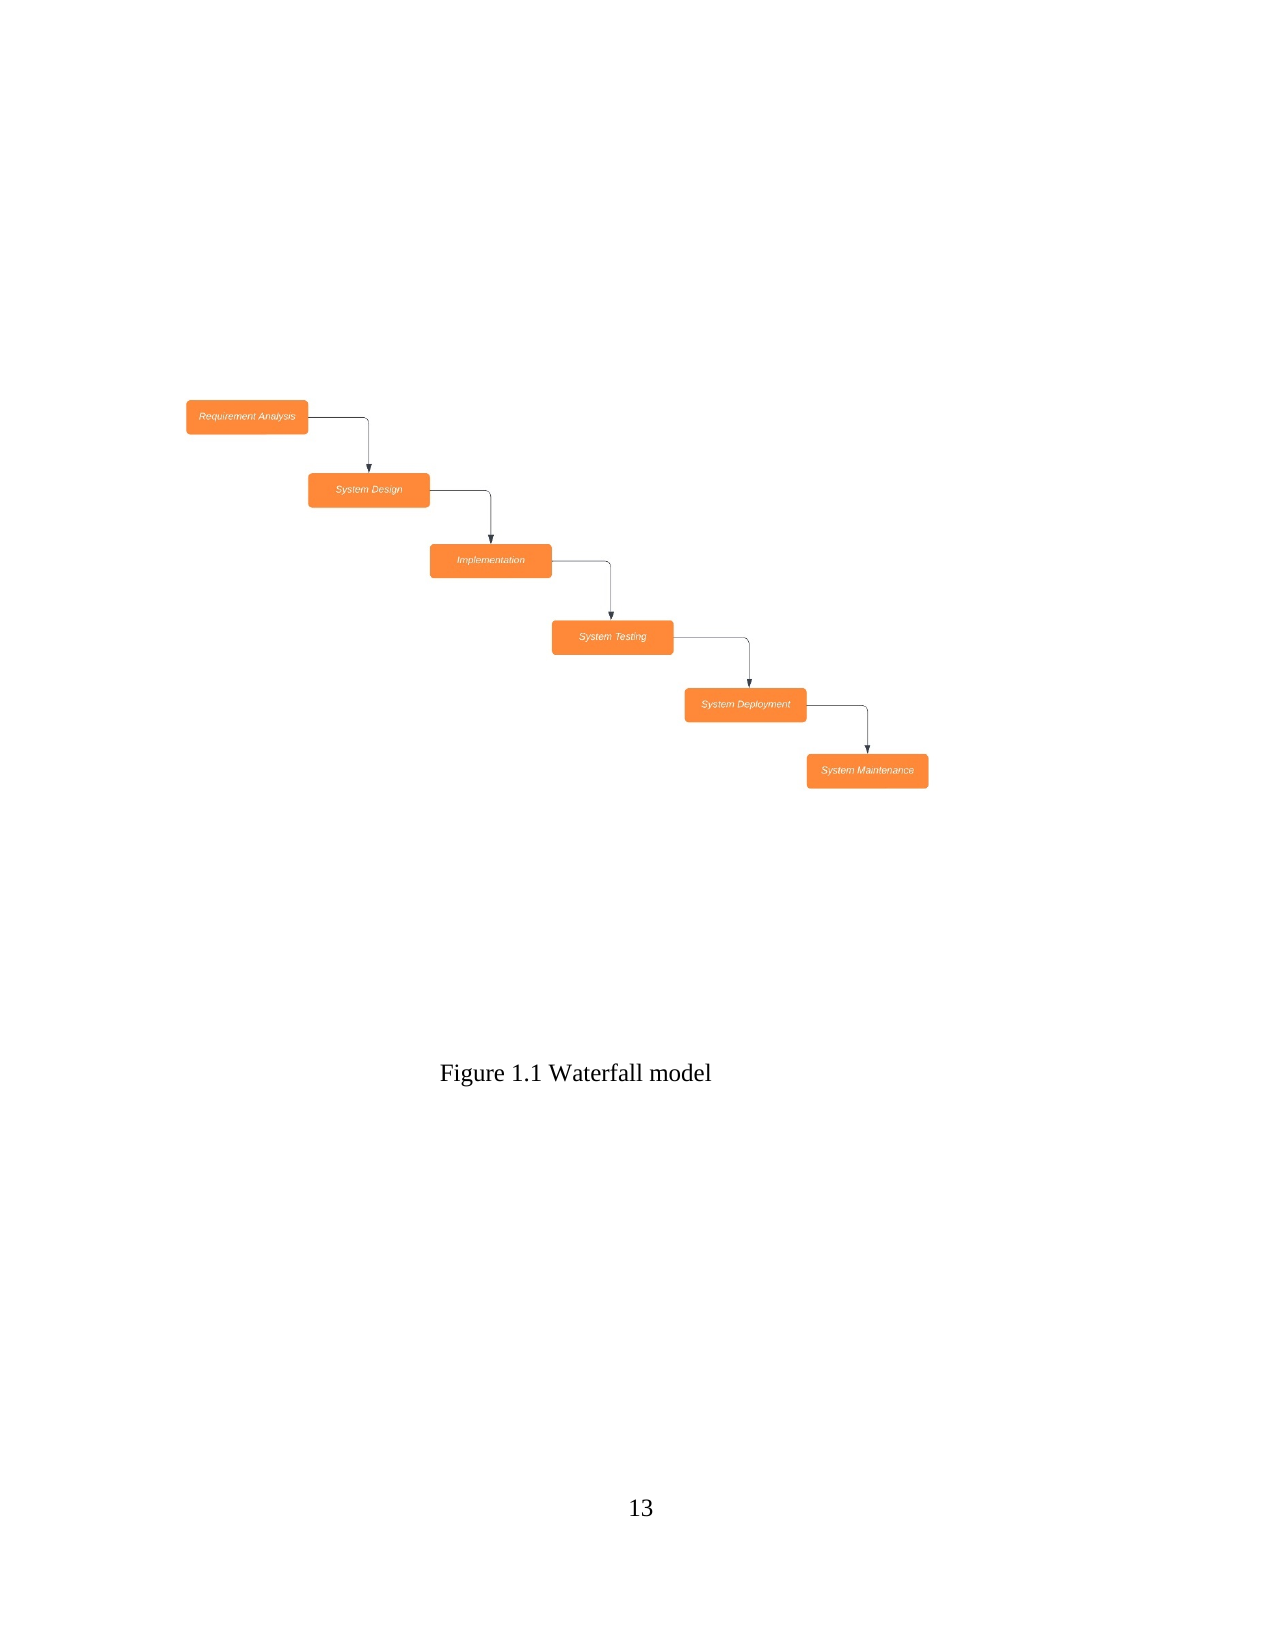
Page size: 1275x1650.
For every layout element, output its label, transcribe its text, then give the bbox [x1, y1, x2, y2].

picture [64, 234, 1039, 986]
text Figure 1.1 Waterfall model [64, 1058, 1217, 1087]
